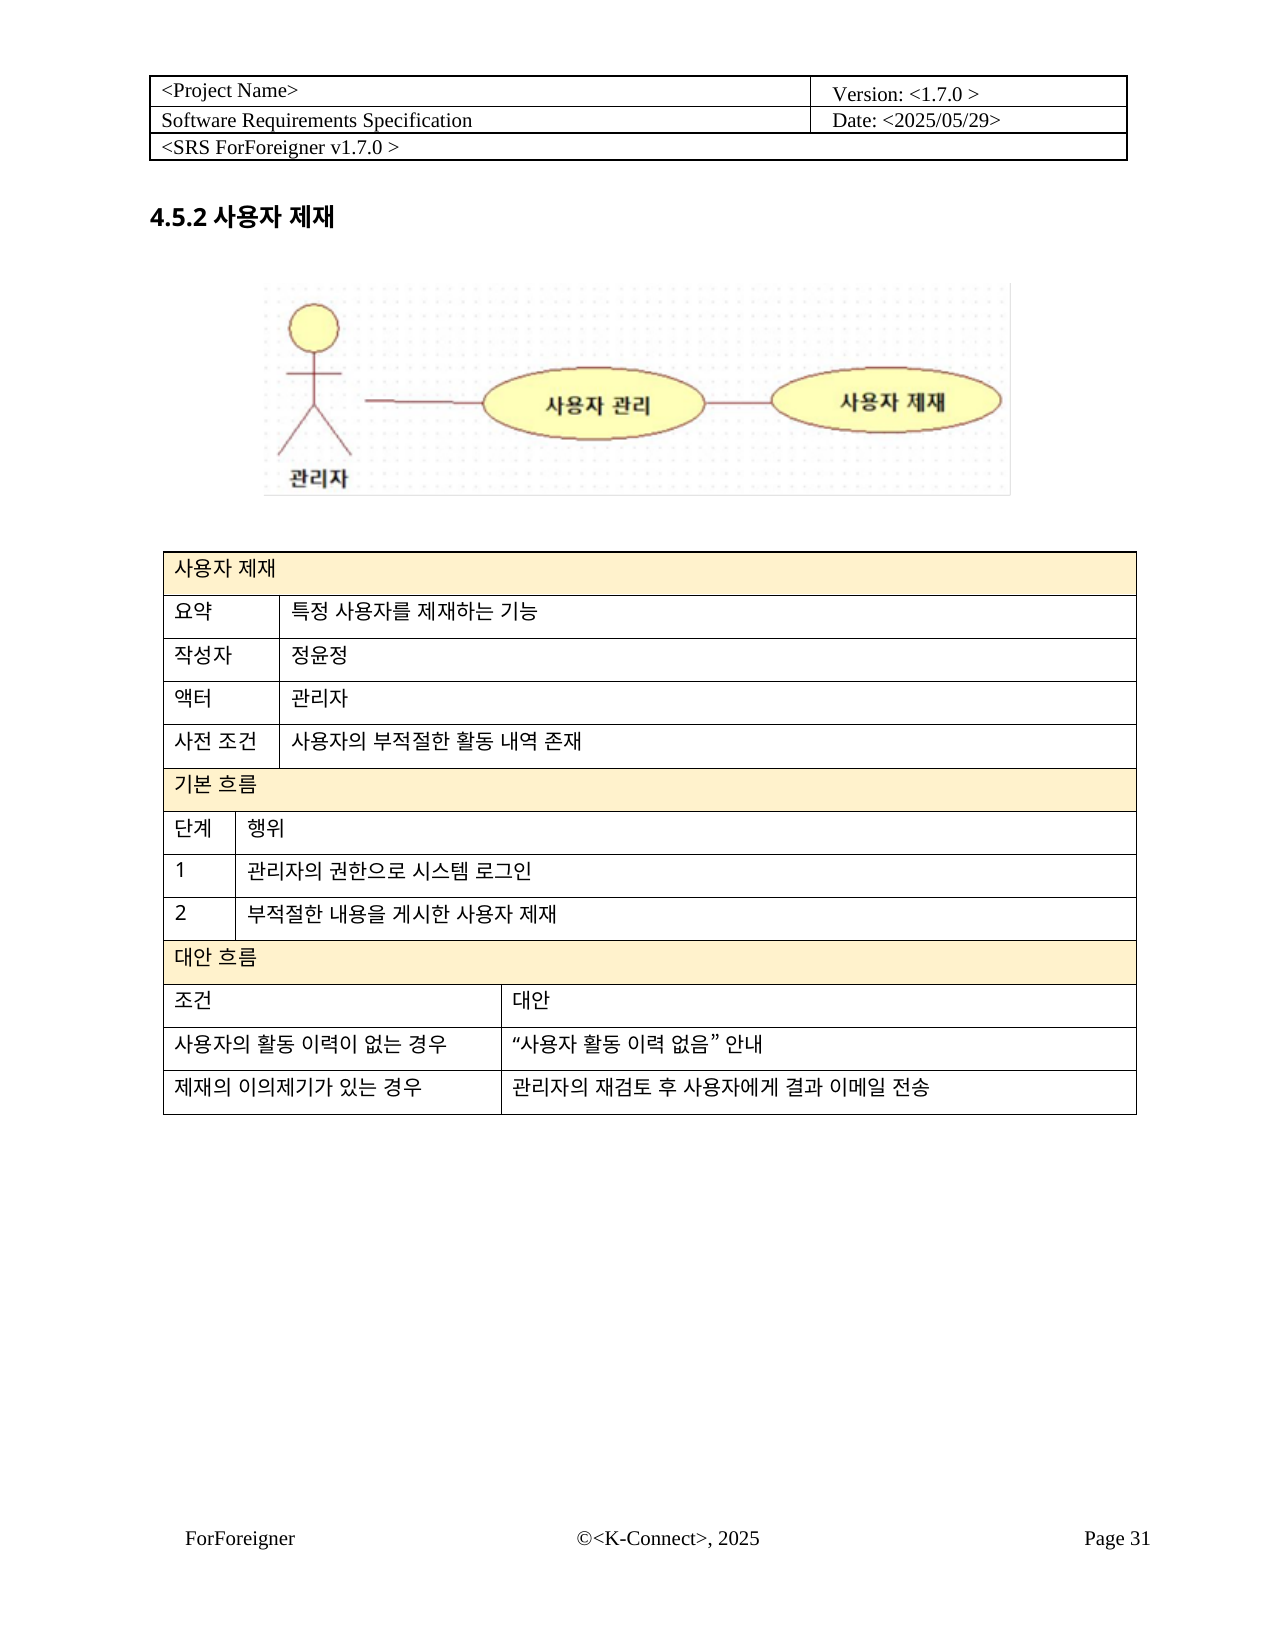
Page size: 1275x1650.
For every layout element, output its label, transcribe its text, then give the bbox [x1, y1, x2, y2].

table_cell 사용자의 활동 이력이 없는 경우 [164, 1028, 501, 1070]
table_cell 2 [164, 898, 235, 940]
table_cell 사용자의 부적절한 활동 내역 존재 [280, 725, 1136, 767]
table_cell 액터 [164, 682, 279, 724]
table_cell 정윤정 [280, 639, 1136, 681]
table_cell 특정 사용자를 제재하는 기능 [280, 596, 1136, 638]
table_cell 대안 [502, 985, 1136, 1027]
table_cell 조건 [164, 985, 501, 1027]
table_cell 사전 조건 [164, 725, 279, 767]
table_cell “사용자 활동 이력 없음” 안내 [502, 1028, 1136, 1070]
table_cell 대안 흐름 [164, 941, 1136, 984]
table_cell 작성자 [164, 639, 279, 681]
subtitle 4.5.2 사용자 제재 [150, 198, 1125, 234]
table_cell 단계 [164, 812, 235, 854]
table_cell 요약 [164, 596, 279, 638]
table_cell 기본 흐름 [164, 769, 1136, 811]
table_cell 행위 [236, 812, 1136, 854]
table_cell 관리자 [280, 682, 1136, 724]
table_cell 제재의 이의제기가 있는 경우 [164, 1071, 501, 1113]
table_cell 관리자의 재검토 후 사용자에게 결과 이메일 전송 [502, 1071, 1136, 1113]
table_cell 관리자의 권한으로 시스템 로그인 [236, 855, 1136, 897]
table_header 사용자 제재 [164, 553, 1136, 594]
table_cell 부적절한 내용을 게시한 사용자 제재 [236, 898, 1136, 940]
table_cell 1 [164, 855, 235, 897]
